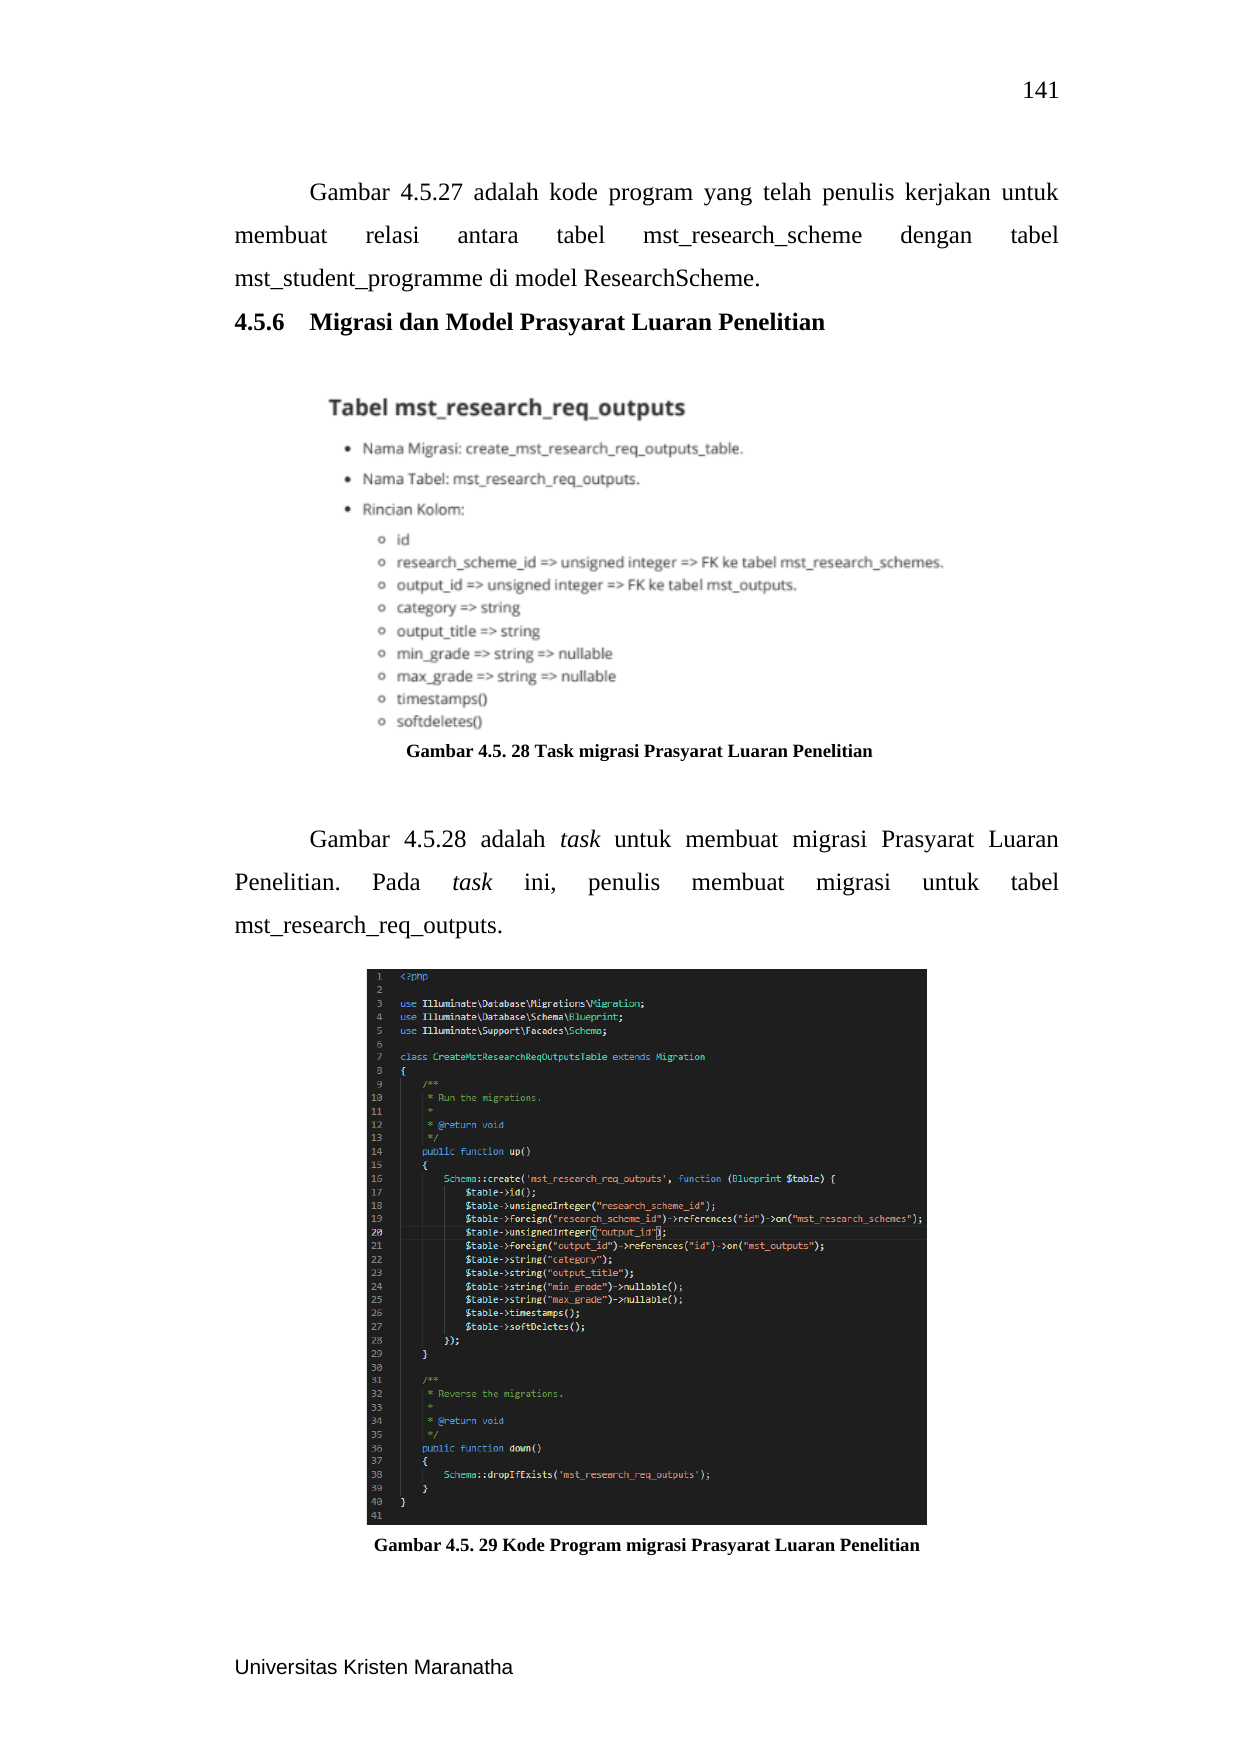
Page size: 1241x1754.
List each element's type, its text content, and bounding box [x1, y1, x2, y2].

picture [366, 969, 927, 1525]
picture [316, 390, 963, 731]
text Gambar 4.5.27 adalah kode program yang telah penulis kerjakan untuk membuat relasi antara tabel mst_research_scheme dengan tabel mst_student_programme di model ResearchScheme. [234, 177, 1059, 292]
subtitle 4.5.6 Migrasi dan Model Prasyarat Luaran Penelitian [234, 307, 1059, 335]
text Gambar 4.5.28 adalah task untuk membuat migrasi Prasyarat Luaran Penelitian. Pada task ini, penulis membuat migrasi untuk tabel mst_research_req_outputs. [234, 824, 1059, 939]
